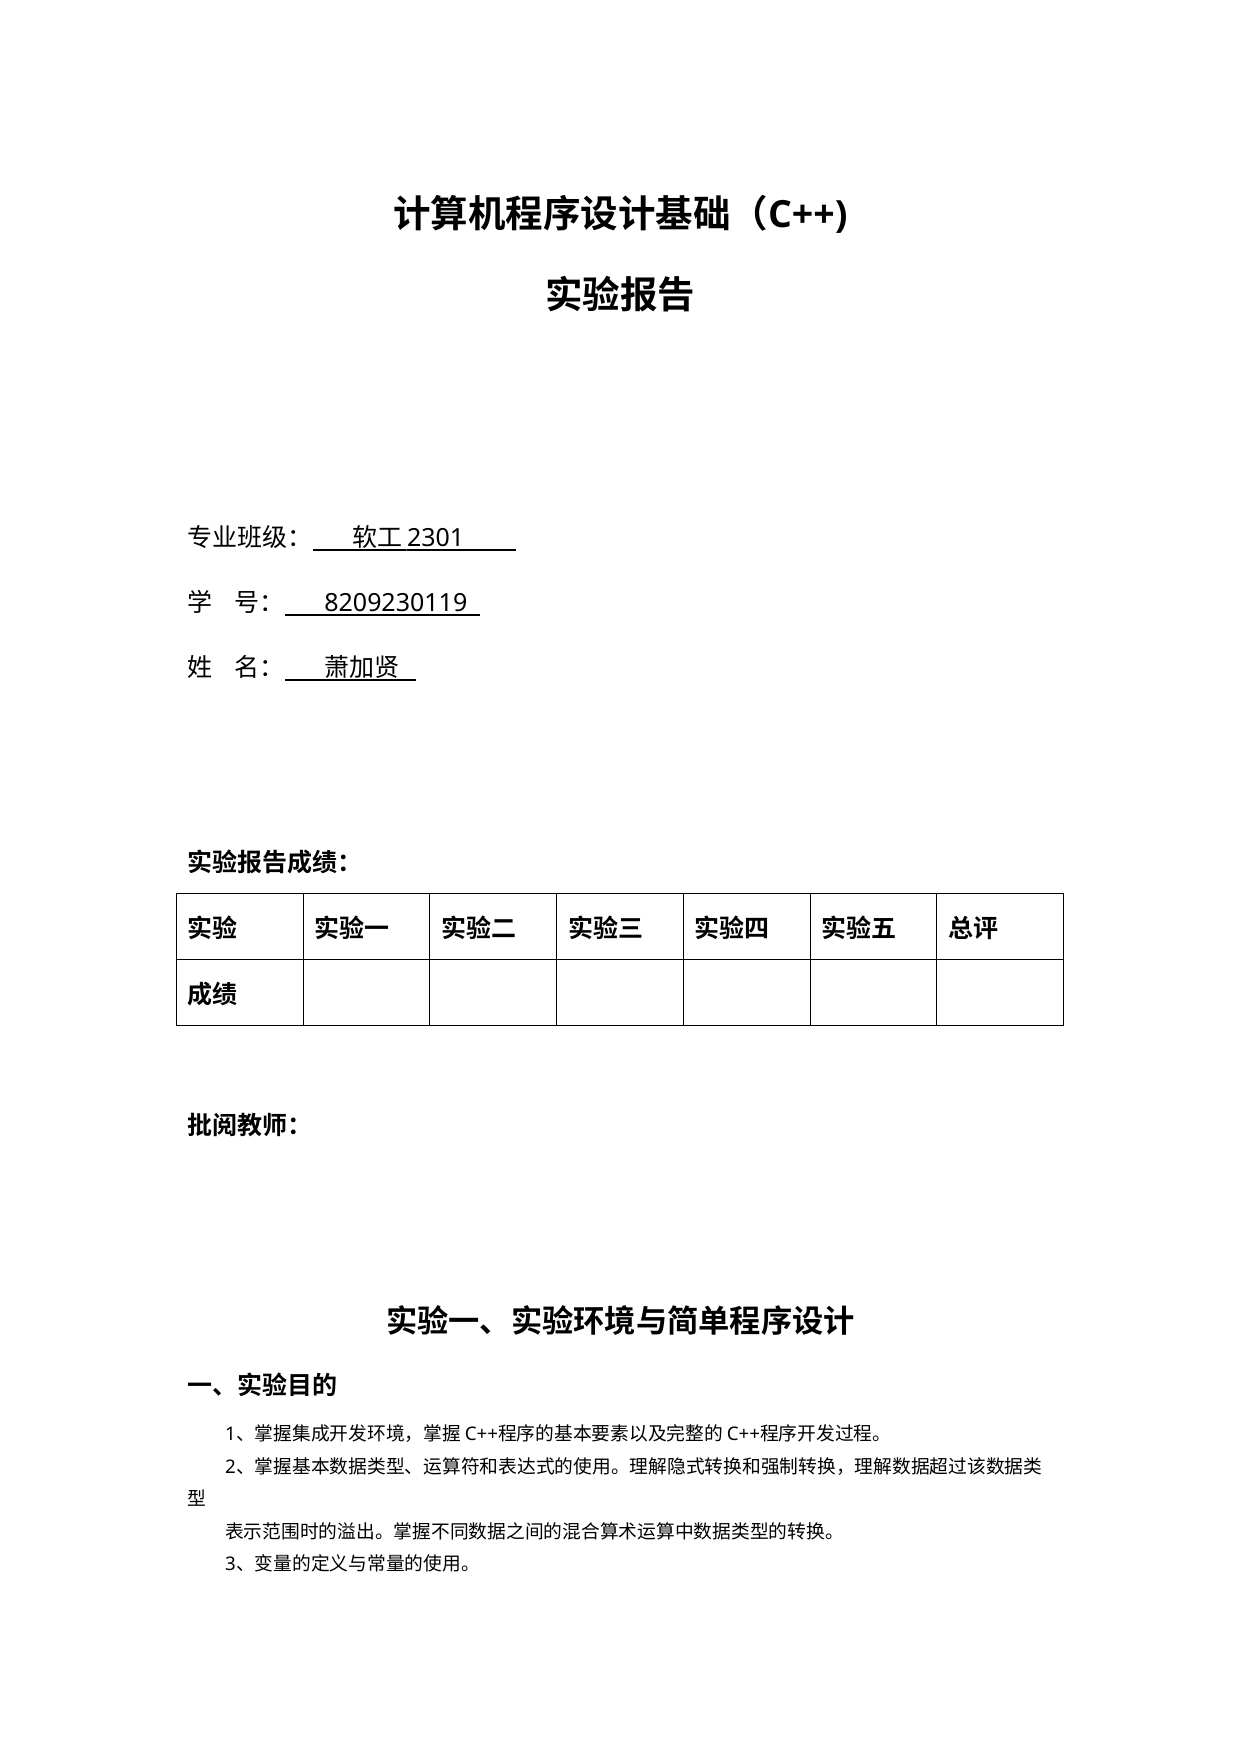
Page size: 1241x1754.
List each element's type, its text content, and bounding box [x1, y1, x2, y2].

text 一、实验目的 [187, 1351, 1053, 1416]
table_header 实验二 [430, 894, 556, 959]
text 专业班级： 软工2301 [187, 503, 1053, 568]
table_header 总评 [937, 894, 1063, 959]
text 实验报告成绩： [187, 828, 1053, 893]
table_header 实验四 [684, 894, 810, 959]
table_cell 成绩 [177, 960, 303, 1025]
text 表示范围时的溢出。掌握不同数据之间的混合算术运算中数据类型的转换。 [187, 1514, 1053, 1546]
table_cell [684, 960, 810, 1025]
text 3、变量的定义与常量的使用。 [187, 1546, 1053, 1579]
table_header 实验三 [557, 894, 683, 959]
text 2、掌握基本数据类型、运算符和表达式的使用。理解隐式转换和强制转换，理解数据超过该数据类型 [187, 1449, 1053, 1514]
text 批阅教师： [187, 1091, 1053, 1156]
table_header 实验一 [304, 894, 429, 959]
table_cell [811, 960, 936, 1025]
table_cell [304, 960, 429, 1025]
text 姓 名： 萧加贤 [187, 633, 1053, 698]
text 1、掌握集成开发环境，掌握C++程序的基本要素以及完整的C++程序开发过程。 [187, 1416, 1053, 1449]
table_header 实验五 [811, 894, 936, 959]
table_header 实验 [177, 894, 303, 959]
text 计算机程序设计基础（C++) [187, 178, 1053, 243]
table_cell [557, 960, 683, 1025]
text 实验一、实验环境与简单程序设计 [187, 1286, 1053, 1351]
text 学 号： 8209230119 [187, 568, 1053, 633]
text 实验报告 [187, 259, 1053, 324]
table_cell [430, 960, 556, 1025]
table_cell [937, 960, 1063, 1025]
